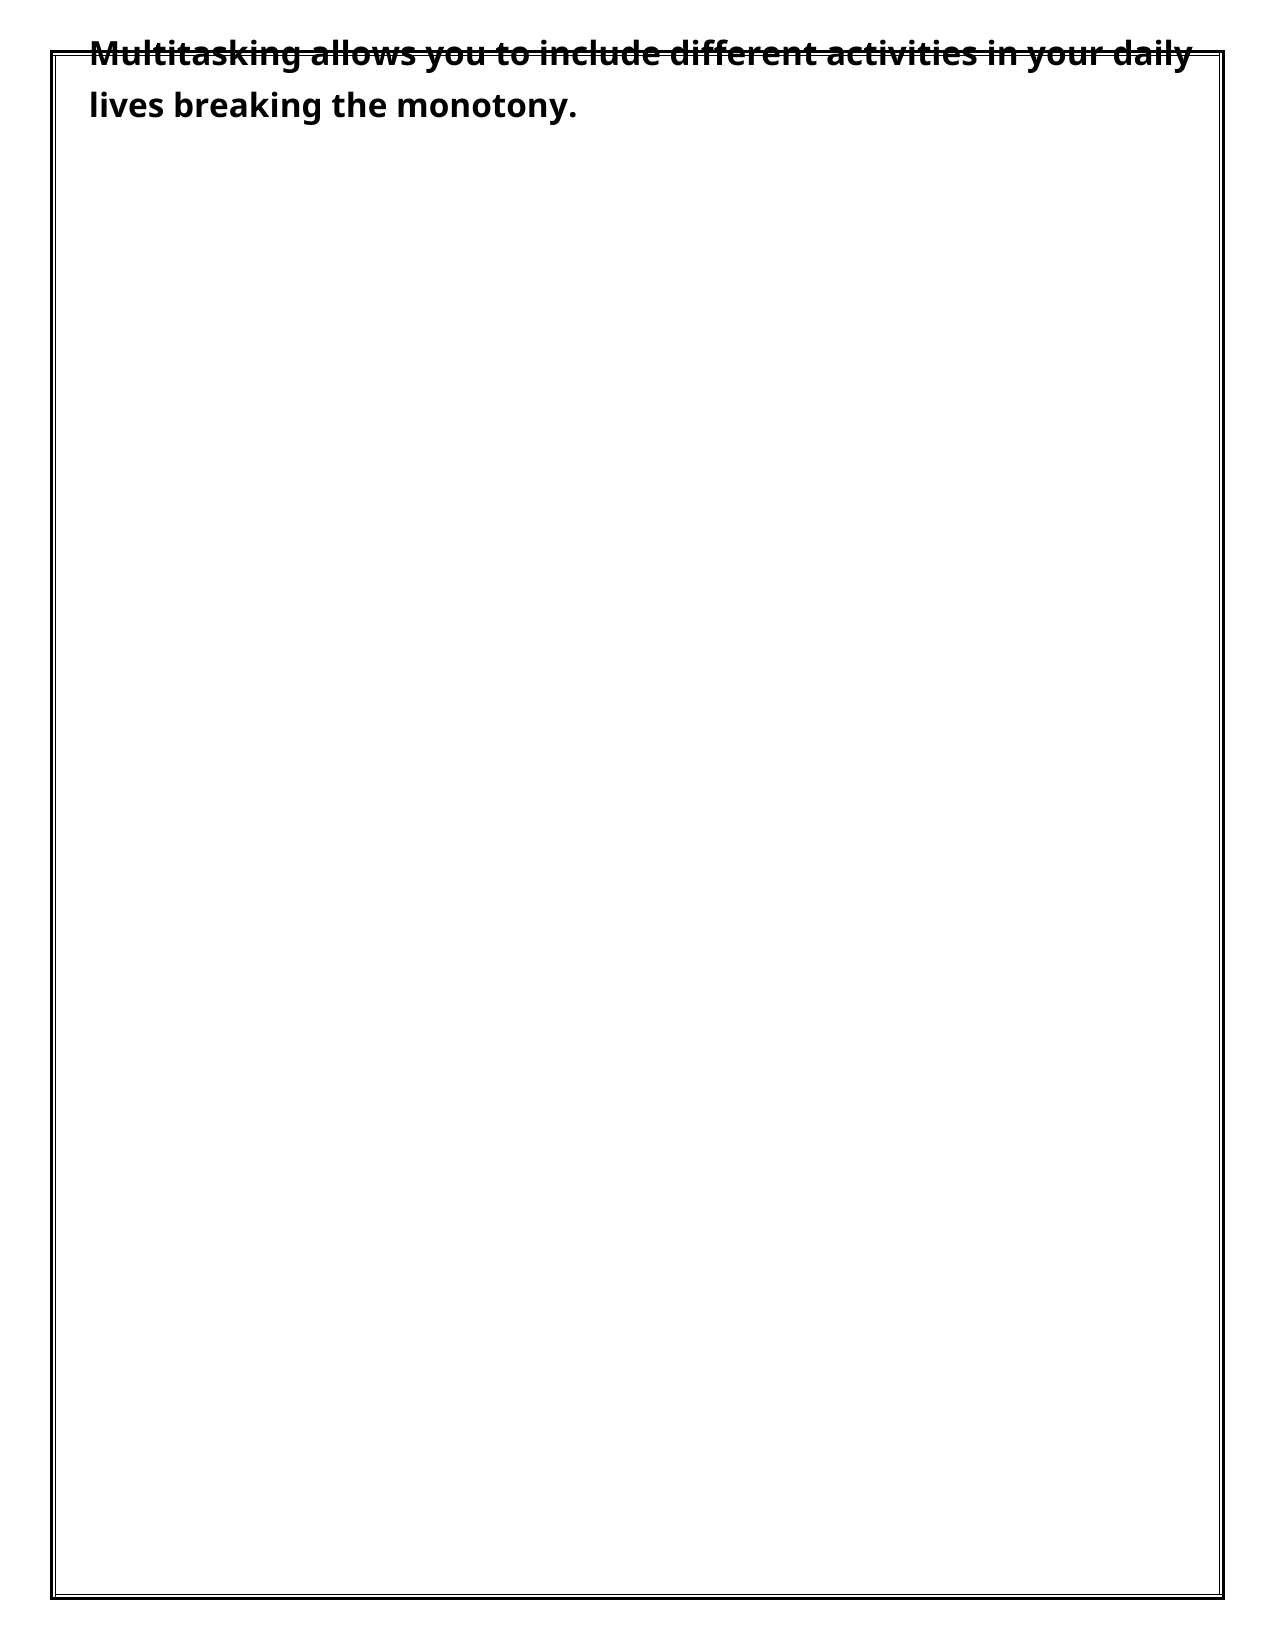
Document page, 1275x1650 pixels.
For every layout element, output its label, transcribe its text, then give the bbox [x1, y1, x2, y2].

text Multitasking allows you to include different activities in your daily lives breaking the monotony. [89, 29, 1196, 50]
text Multitasking allows you to include different activities in your daily lives breaking the monotony. [89, 56, 1196, 127]
